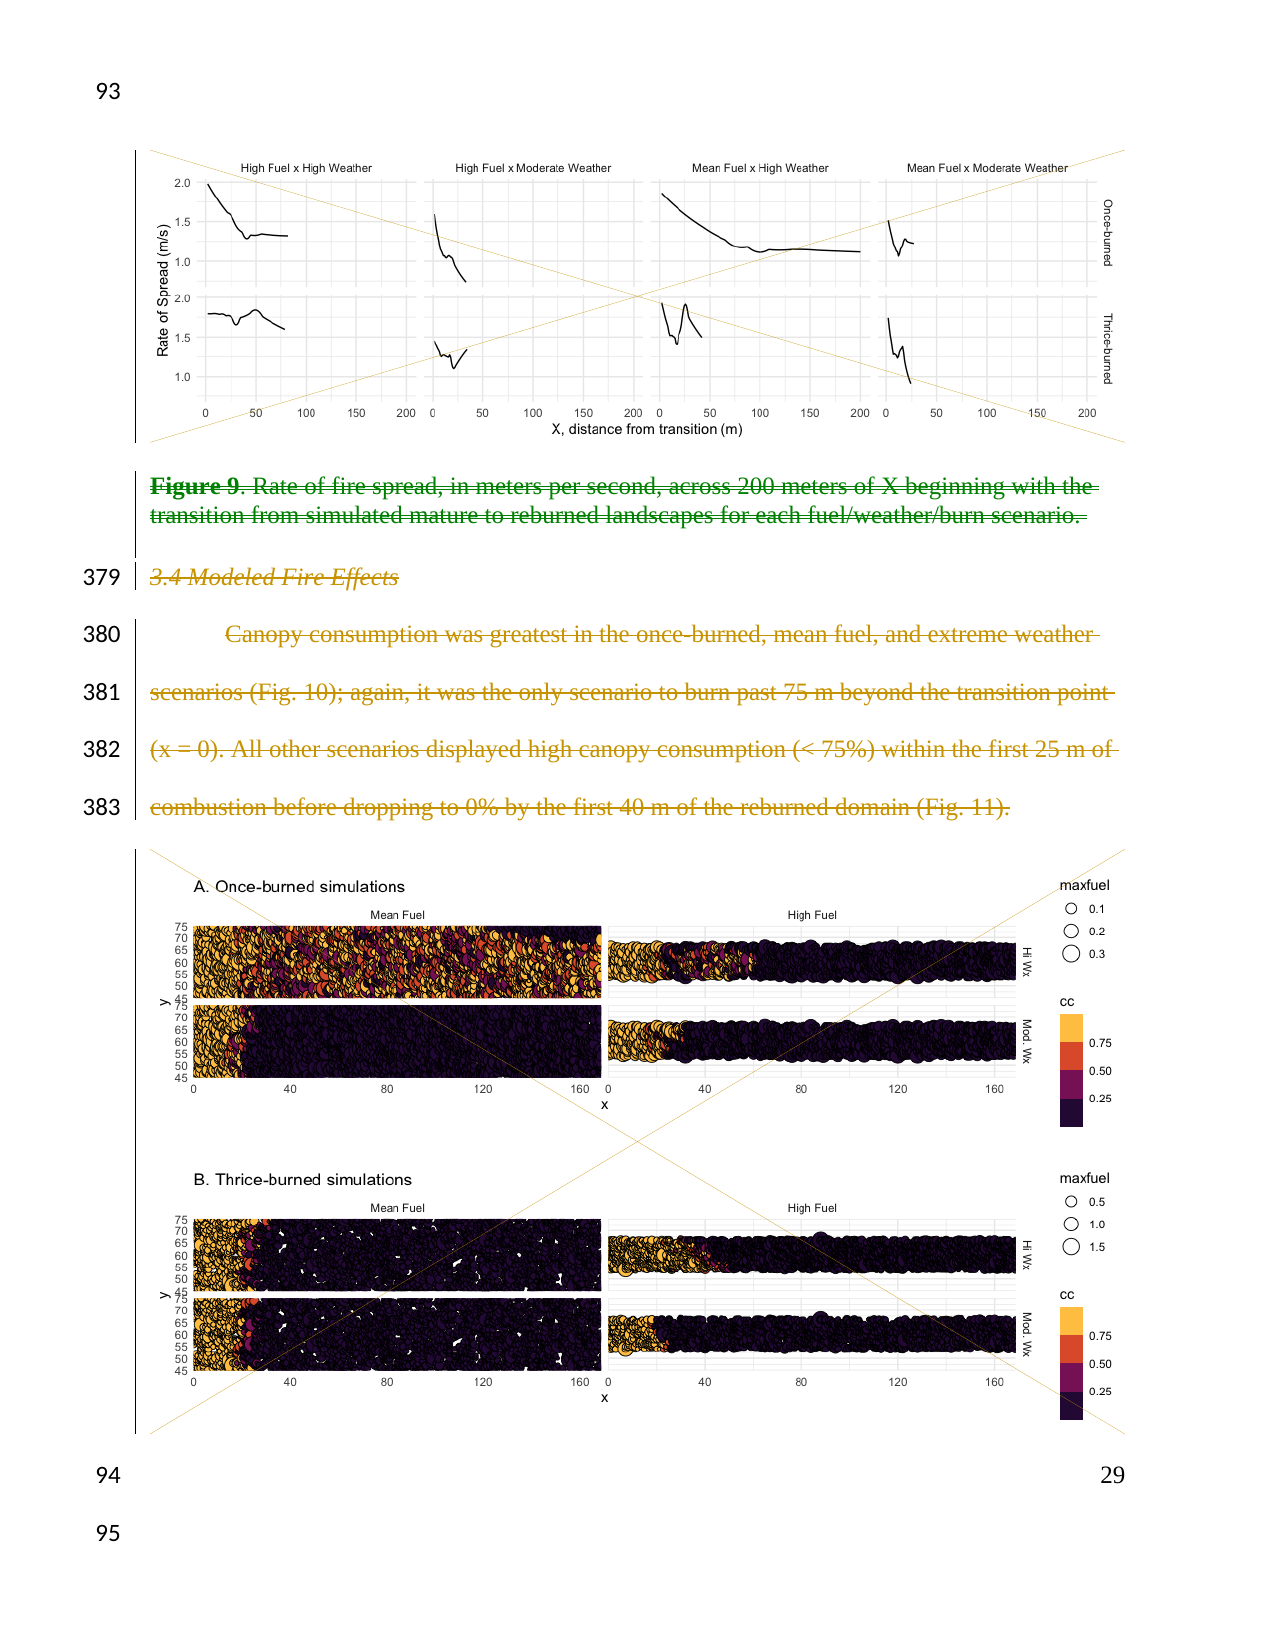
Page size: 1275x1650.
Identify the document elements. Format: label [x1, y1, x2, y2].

picture [150, 151, 634, 441]
picture [150, 850, 636, 1433]
picture [639, 850, 1125, 1433]
picture [151, 1143, 1124, 1435]
picture [152, 297, 1123, 443]
picture [641, 151, 1125, 442]
picture [152, 849, 1123, 1141]
picture [154, 150, 1121, 295]
